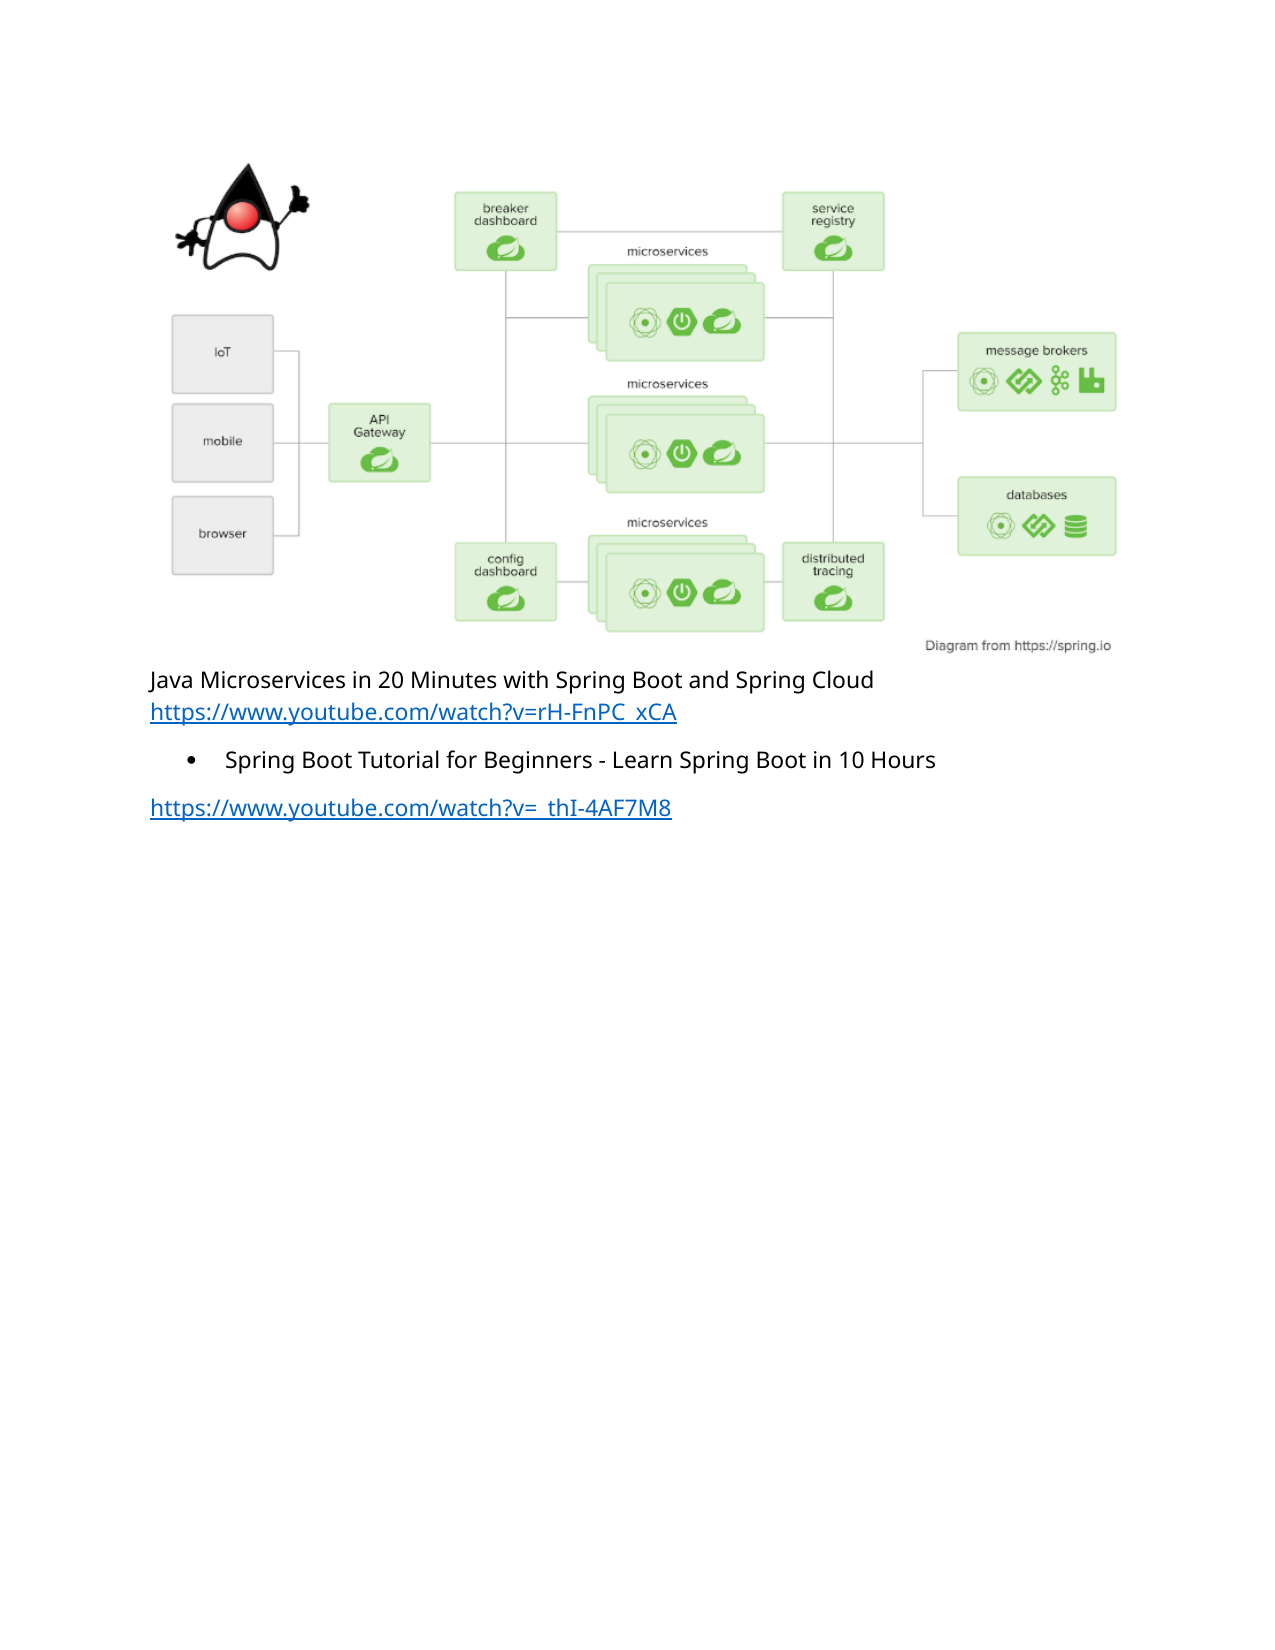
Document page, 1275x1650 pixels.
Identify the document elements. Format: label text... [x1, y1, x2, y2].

picture [150, 150, 1125, 665]
text Java Microservices in 20 Minutes with Spring Boot and Spring Cloud [150, 665, 1125, 696]
text https://www.youtube.com/watch?v=rH-FnPC_xCA [150, 696, 1125, 727]
text https://www.youtube.com/watch?v=_thI-4AF7M8 [150, 792, 1125, 823]
list Spring Boot Tutorial for Beginners - Learn Spring Boot in 10 Hours [187, 744, 1125, 775]
